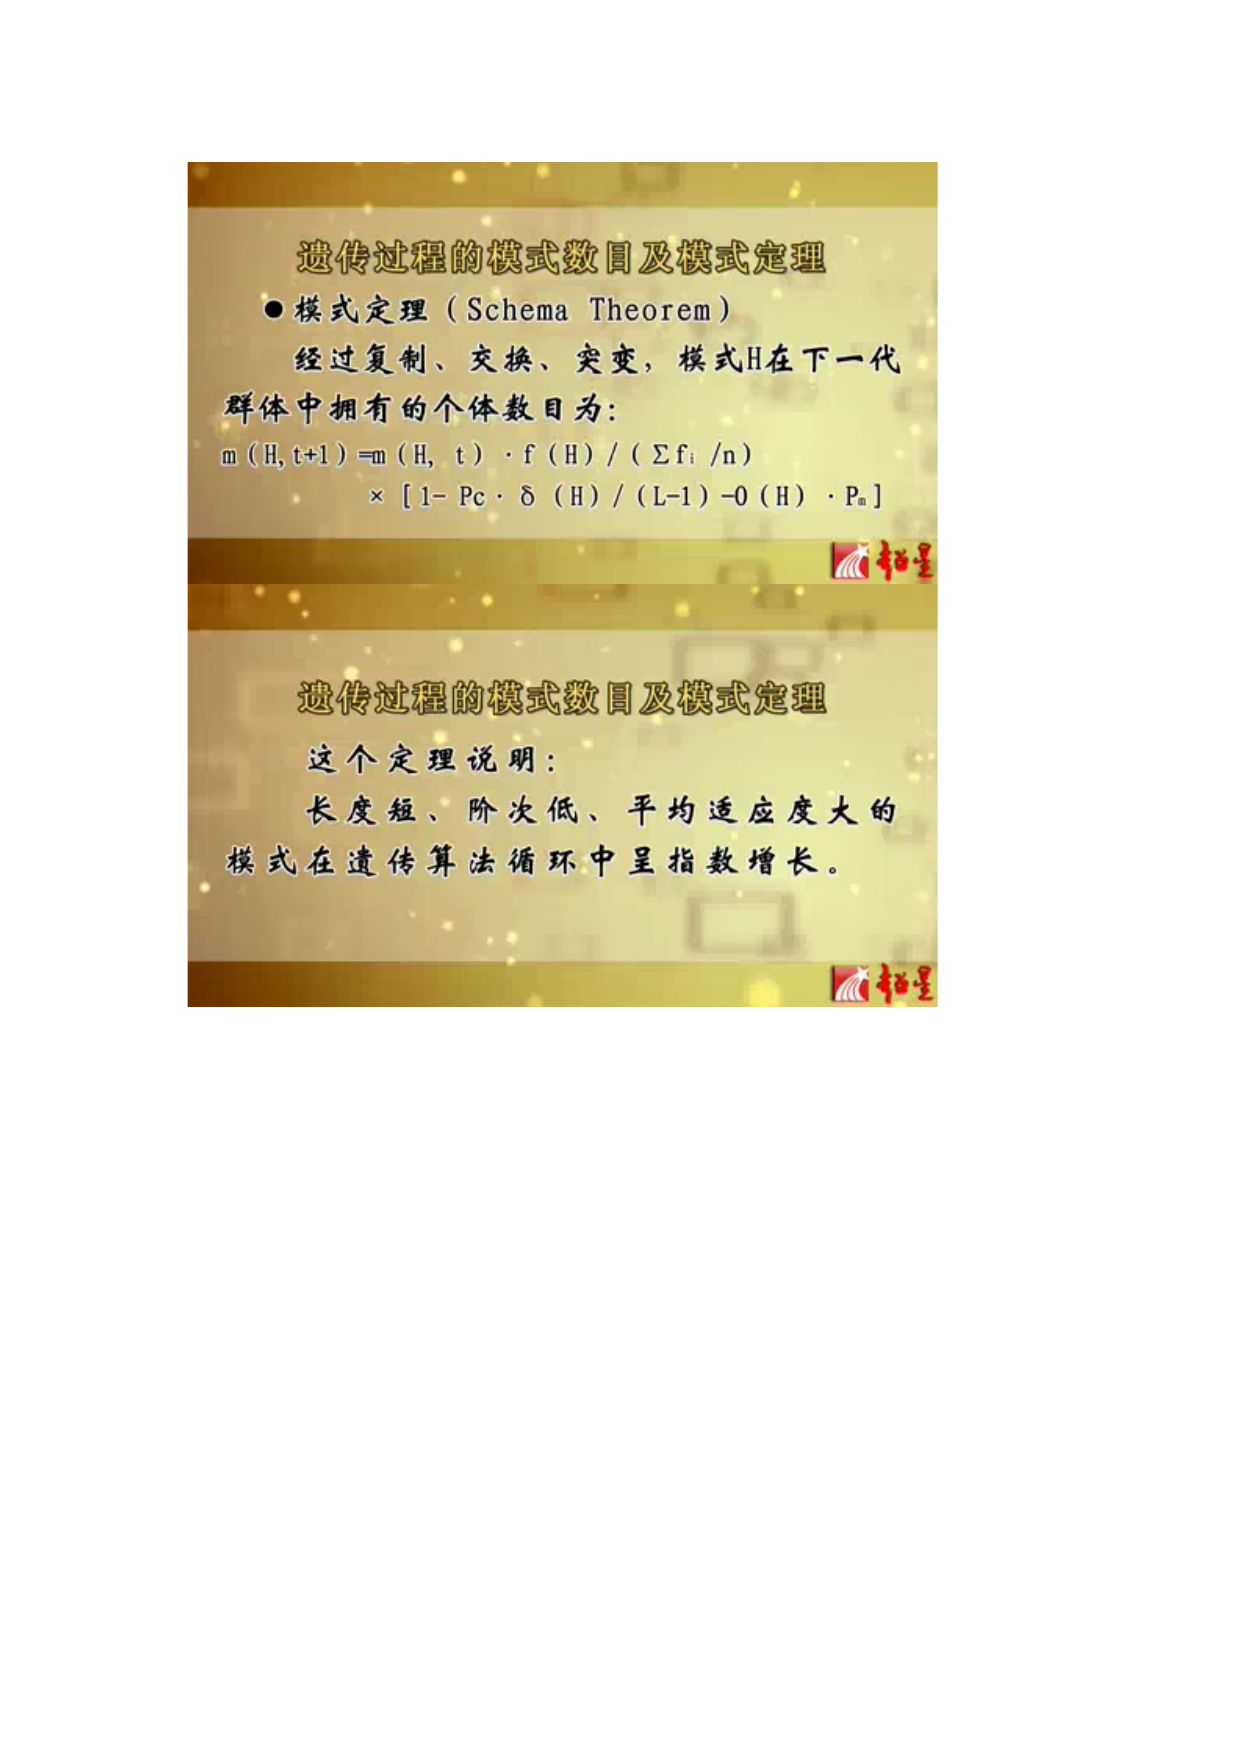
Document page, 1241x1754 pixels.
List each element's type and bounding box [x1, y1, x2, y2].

picture [187, 162, 938, 1007]
